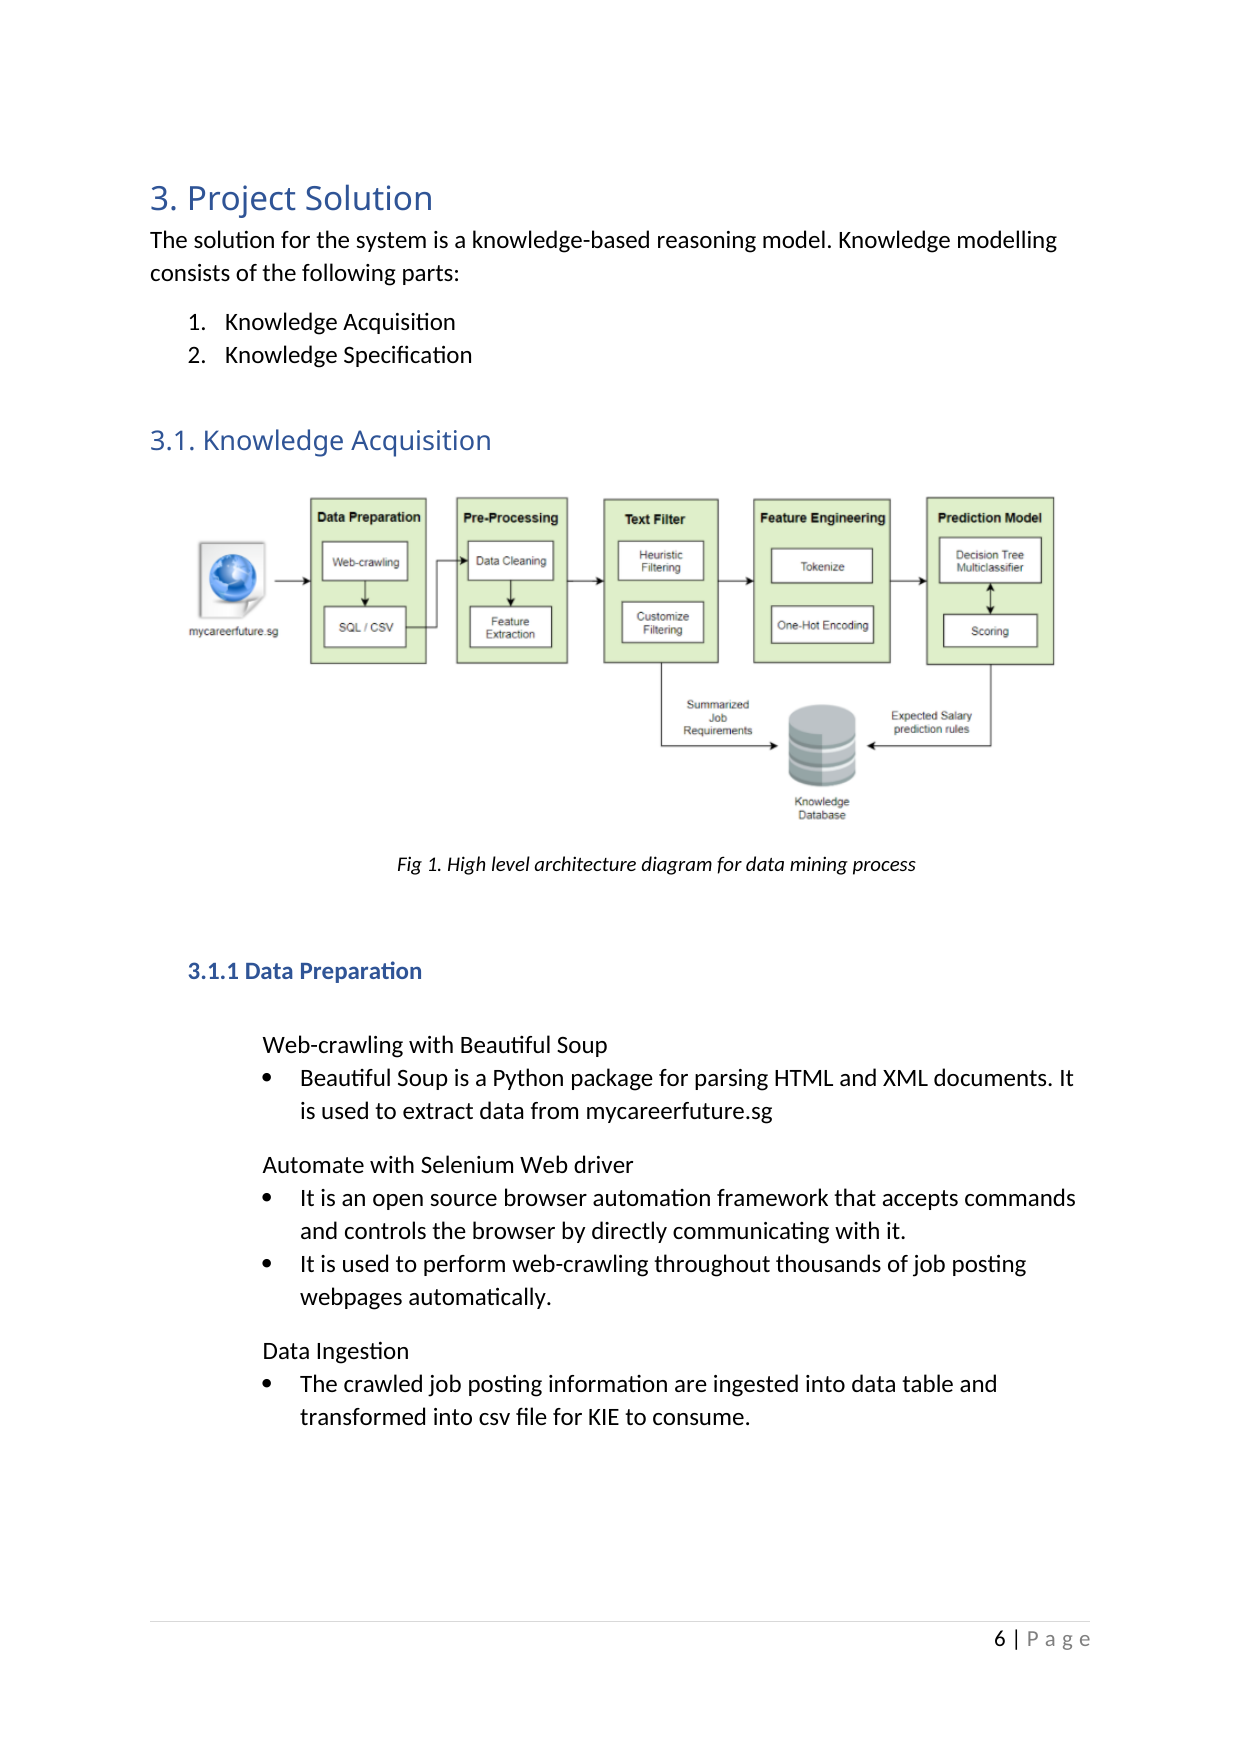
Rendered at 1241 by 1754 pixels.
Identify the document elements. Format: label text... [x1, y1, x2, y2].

list Knowledge Specification [187, 339, 1090, 370]
picture [179, 483, 1062, 833]
list Knowledge Acquisition [187, 306, 1090, 337]
list It is an open source browser automation framework that accepts commands and controls the browser by directly communicating with it. [262, 1182, 1090, 1246]
subtitle Data Preparation [187, 955, 1090, 985]
list The crawled job posting information are ingested into data table and transformed into csv file for KIE to consume. [262, 1368, 1090, 1432]
list Beautiful Soup is a Python package for parsing HTML and XML documents. It is used to extract data from mycareerfuture.sg [262, 1062, 1090, 1125]
text Automate with Selenium Web driver [225, 1149, 1090, 1180]
text Fig 1. High level architecture diagram for data mining process [150, 851, 1090, 877]
list It is used to perform web-crawling throughout thousands of job posting webpages automatically. [262, 1248, 1090, 1312]
subtitle 3.1. Knowledge Acquisition [150, 422, 1090, 459]
text Web-crawling with Beautiful Soup [225, 1029, 1090, 1059]
text Data Ingestion [225, 1336, 1090, 1366]
subtitle 3. Project Solution [150, 175, 1090, 220]
text The solution for the system is a knowledge-based reasoning model. Knowledge modelling consists of the following parts: [150, 224, 1090, 287]
